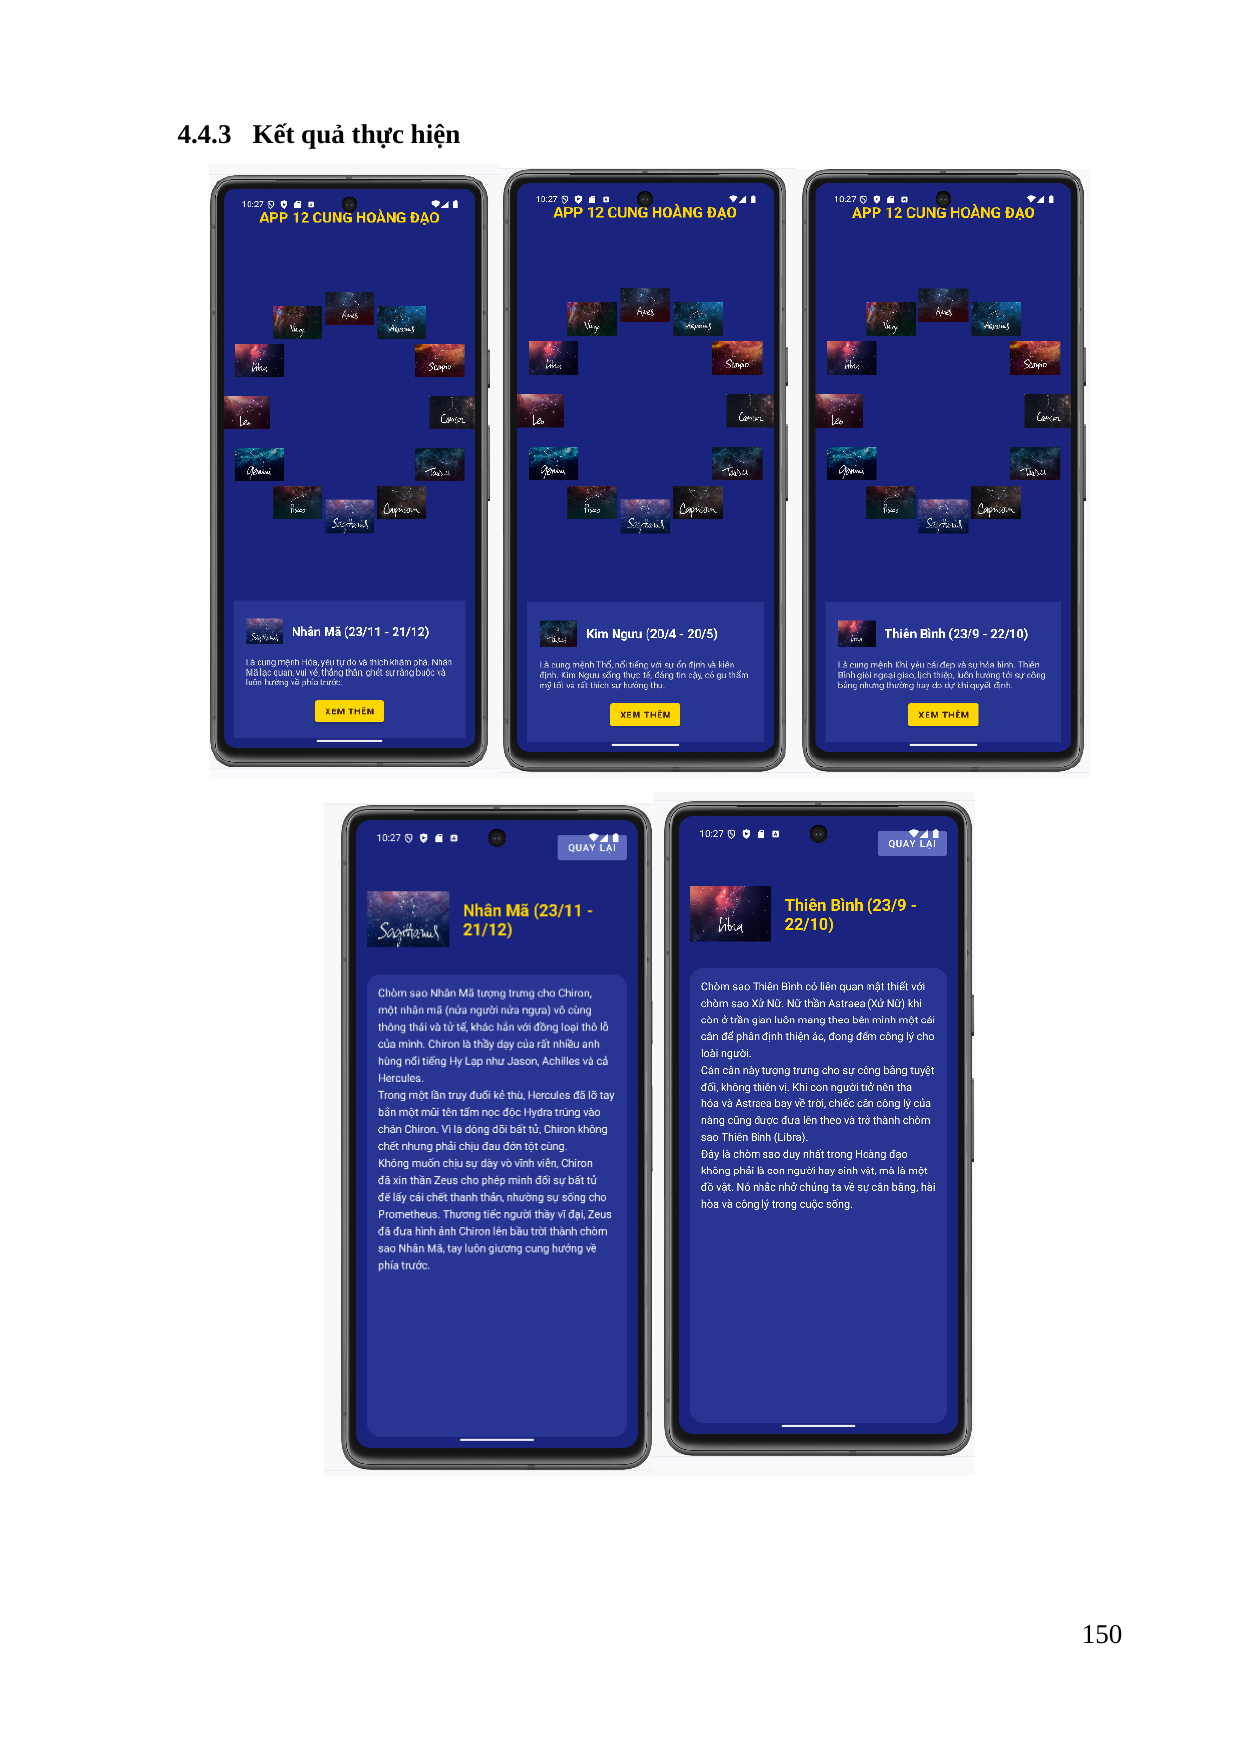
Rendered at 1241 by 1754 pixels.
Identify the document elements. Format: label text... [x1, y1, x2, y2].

picture [208, 164, 1091, 777]
subtitle Kết quả thực hiện [177, 118, 1122, 149]
picture [324, 792, 976, 1476]
